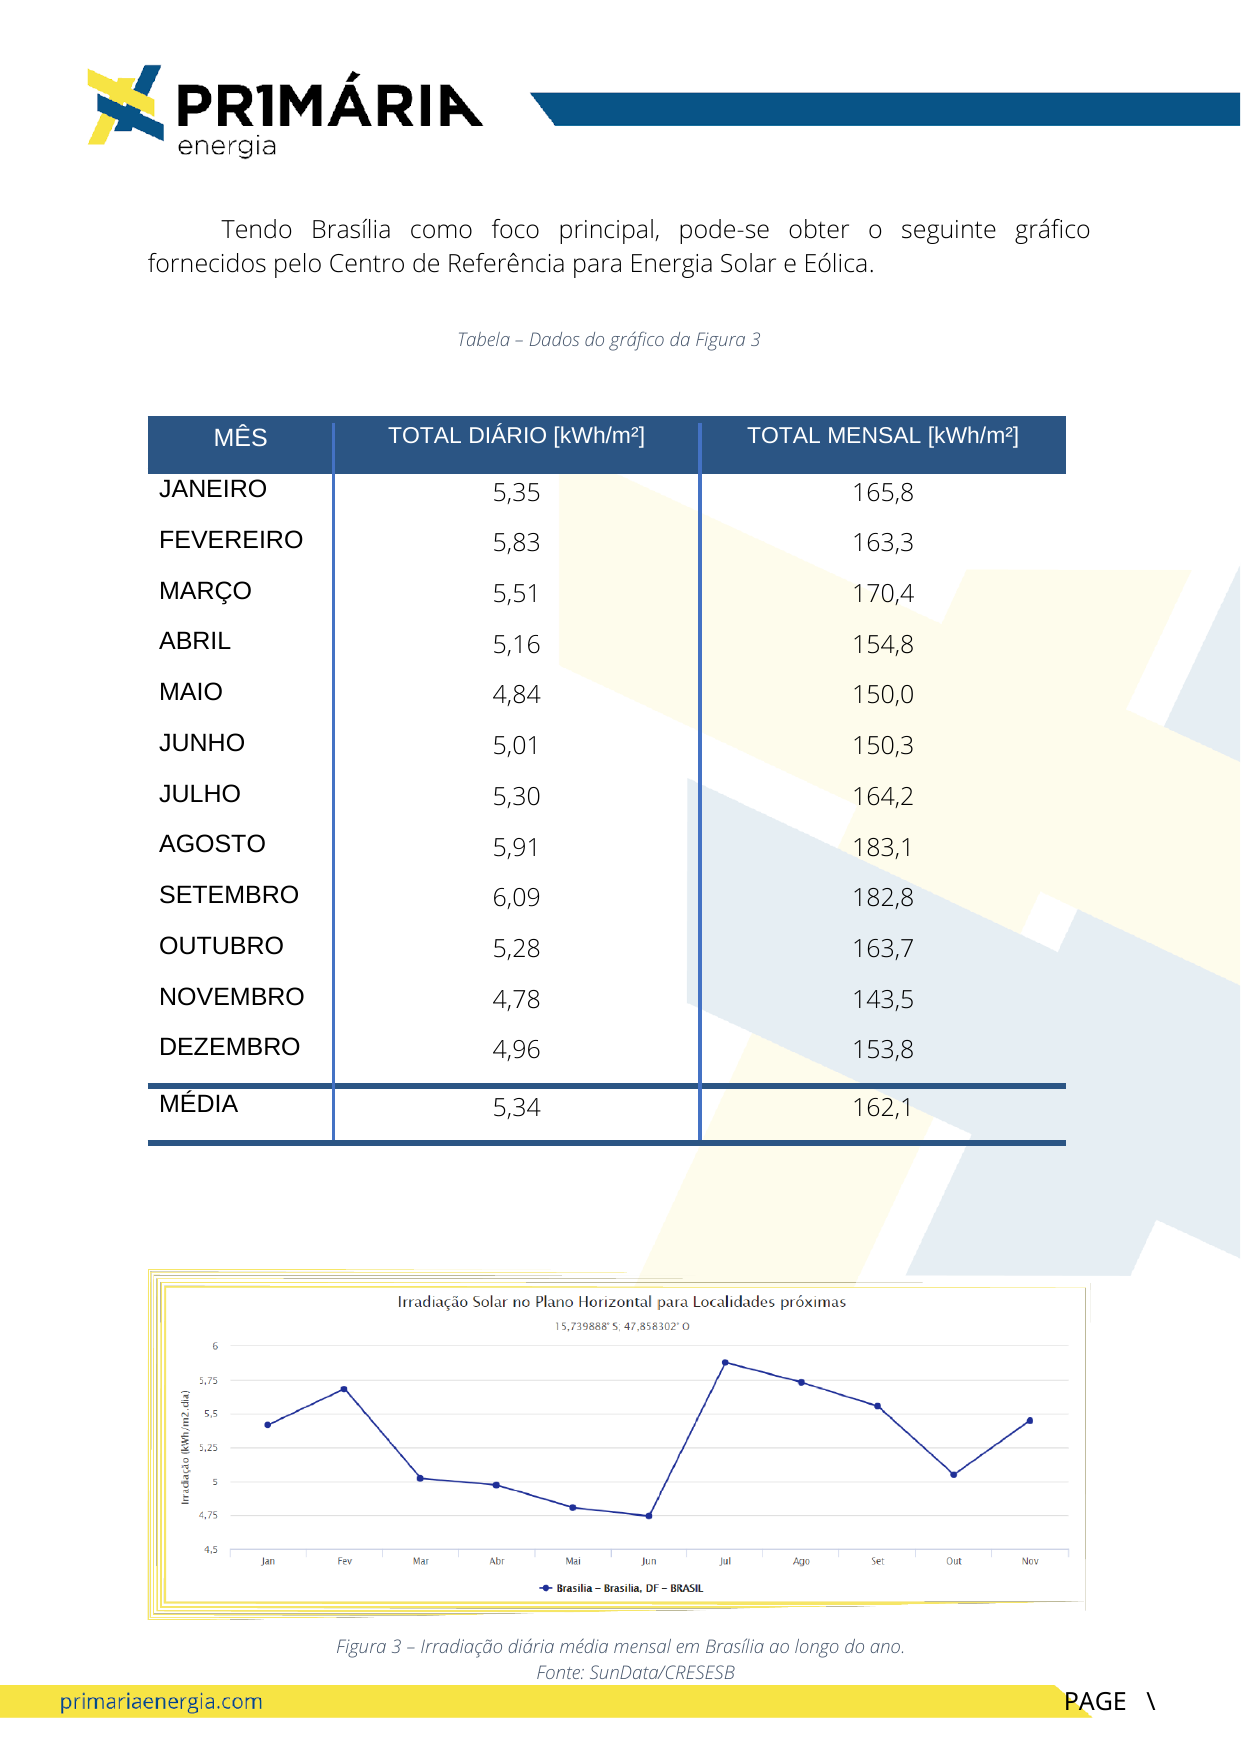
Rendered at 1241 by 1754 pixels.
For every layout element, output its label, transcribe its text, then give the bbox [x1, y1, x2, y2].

table_cell 183,1 [702, 829, 1066, 880]
table_cell 164,2 [702, 779, 1066, 829]
table_cell 150,0 [702, 677, 1066, 728]
table_cell 162,1 [702, 1089, 1066, 1140]
table_cell 5,35 [335, 474, 698, 525]
table_cell 165,8 [702, 474, 1066, 525]
table_cell 4,96 [335, 1032, 698, 1083]
table_cell 5,28 [335, 931, 698, 981]
table_cell 163,3 [702, 525, 1066, 576]
table_cell JULHO [148, 779, 332, 829]
table_cell AGOSTO [148, 829, 332, 880]
table_cell NOVEMBRO [148, 981, 332, 1032]
table_cell 4,78 [335, 981, 698, 1032]
table_cell SETEMBRO [148, 880, 332, 931]
table_cell 154,8 [702, 626, 1066, 677]
table_cell 170,4 [702, 576, 1066, 626]
table_cell 4,84 [335, 677, 698, 728]
table_cell 6,09 [335, 880, 698, 931]
table_cell 5,34 [335, 1089, 698, 1140]
table_cell MÉDIA [148, 1089, 332, 1140]
table_cell 182,8 [702, 880, 1066, 931]
table_header TOTAL DIÁRIO [kWh/m²] [335, 423, 698, 468]
table_cell JUNHO [148, 728, 332, 778]
table_header MÊS [148, 423, 332, 468]
picture [0, 0, 1241, 1754]
table_cell ABRIL [148, 626, 332, 677]
table_cell 5,01 [335, 728, 698, 778]
text Tendo Brasília como foco principal, pode-se obter o seguinte gráfico fornecidos pelo Centro de Referência para Energia Solar e Eólica. [148, 211, 1092, 279]
table_cell JANEIRO [148, 474, 332, 525]
table_cell 5,51 [335, 576, 698, 626]
table_cell 5,30 [335, 779, 698, 829]
table_cell 5,16 [335, 626, 698, 677]
table_cell FEVEREIRO [148, 525, 332, 576]
table_cell 150,3 [702, 728, 1066, 778]
table_cell 153,8 [702, 1032, 1066, 1083]
table_cell 143,5 [702, 981, 1066, 1032]
table_cell 163,7 [702, 931, 1066, 981]
table_cell 5,83 [335, 525, 698, 576]
table_cell MAIO [148, 677, 332, 728]
table_cell OUTUBRO [148, 931, 332, 981]
table_header TOTAL MENSAL [kWh/m²] [702, 423, 1066, 468]
table_cell DEZEMBRO [148, 1032, 332, 1083]
table_cell 5,91 [335, 829, 698, 880]
table_cell MARÇO [148, 576, 332, 626]
